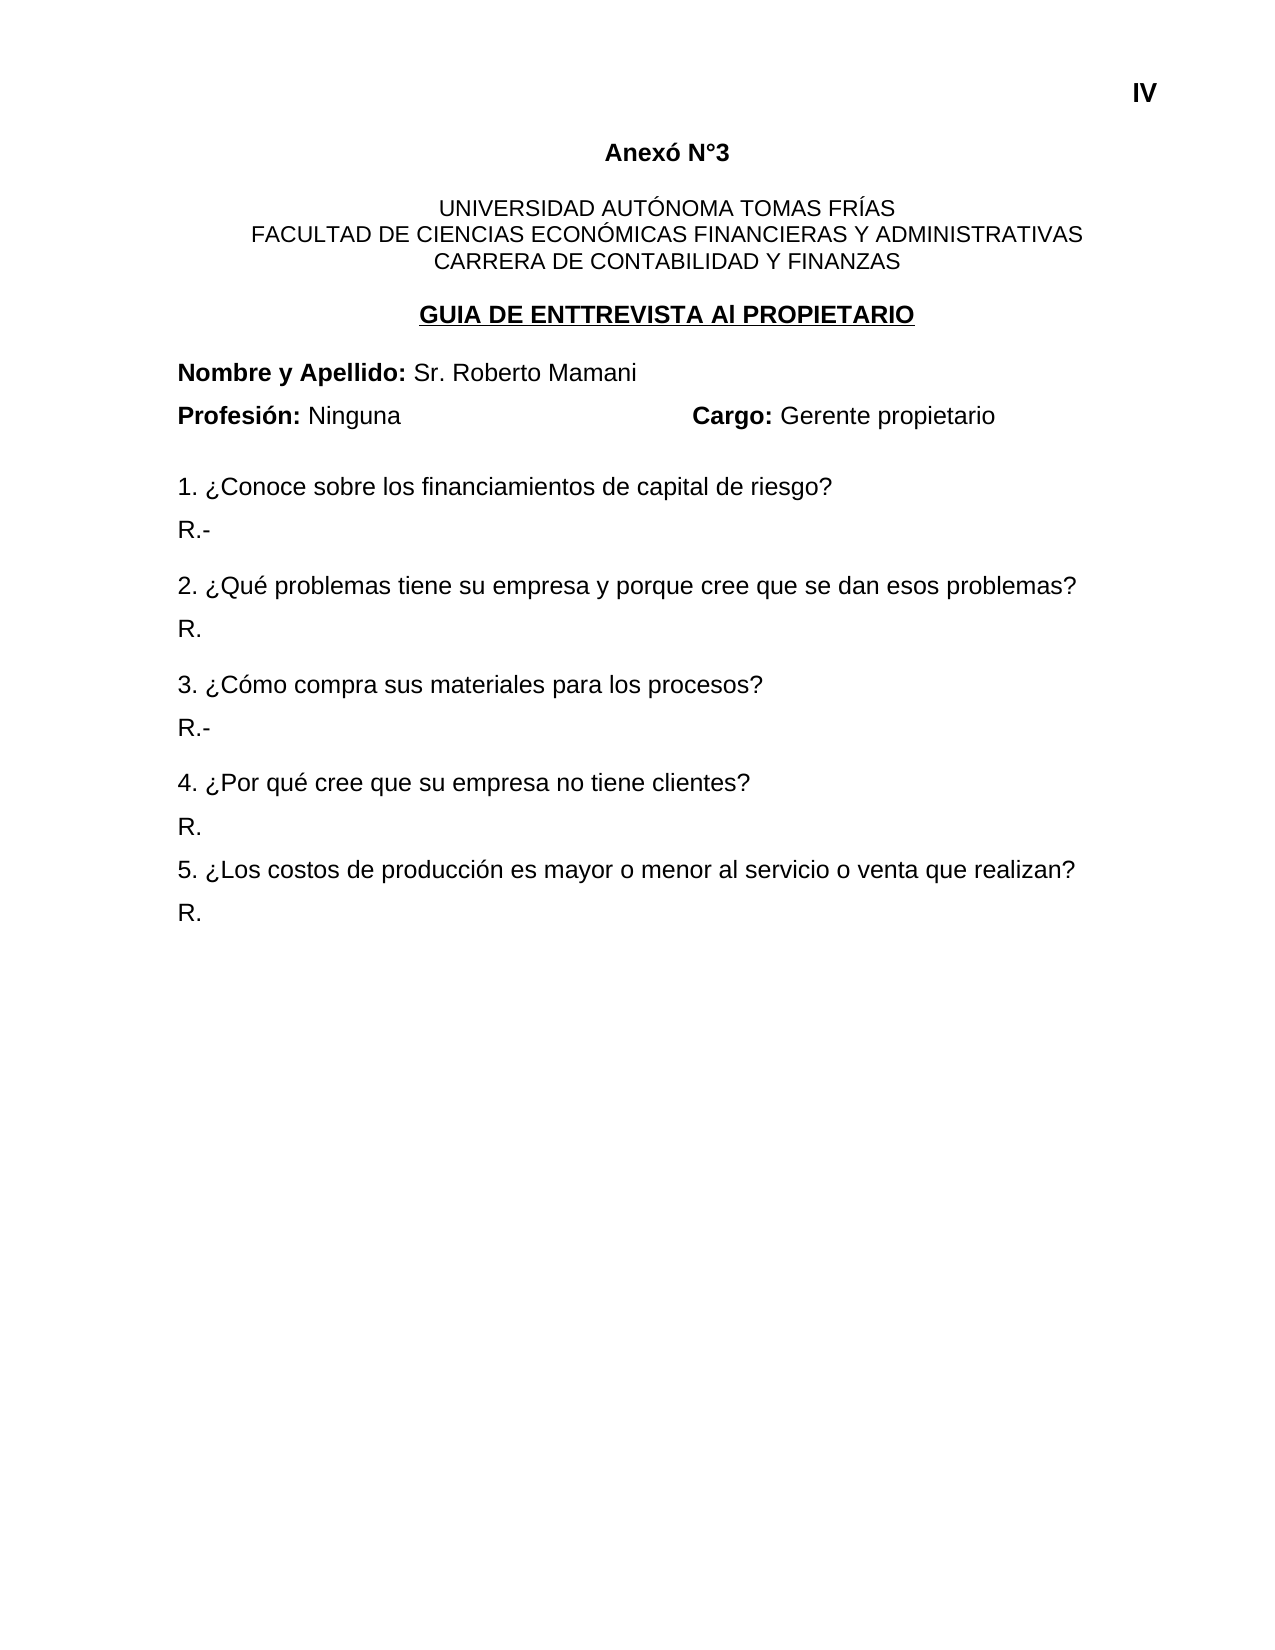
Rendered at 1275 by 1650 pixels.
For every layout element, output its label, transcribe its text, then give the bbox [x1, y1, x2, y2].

text UNIVERSIDAD AUTÓNOMA TOMAS FRÍAS [177, 195, 1157, 221]
text CARRERA DE CONTABILIDAD Y FINANZAS [177, 248, 1157, 274]
text 1. ¿Conoce sobre los financiamientos de capital de riesgo? [177, 472, 1157, 501]
text R. [177, 811, 1157, 840]
text R. [177, 614, 1157, 643]
text R. [177, 898, 1157, 926]
text R.- [177, 713, 1157, 741]
text R.- [177, 515, 1157, 544]
text Anexó N°3 [177, 137, 1157, 166]
text Nombre y Apellido: Sr. Roberto Mamani [177, 358, 1157, 387]
text 3. ¿Cómo compra sus materiales para los procesos? [177, 669, 1157, 698]
text 4. ¿Por qué cree que su empresa no tiene clientes? [177, 768, 1157, 797]
text 2. ¿Qué problemas tiene su empresa y porque cree que se dan esos problemas? [177, 571, 1157, 599]
text GUIA DE ENTTREVISTA Al PROPIETARIO [177, 300, 1157, 329]
text 5. ¿Los costos de producción es mayor o menor al servicio o venta que realizan? [177, 854, 1157, 883]
text Profesión: Ninguna Cargo: Gerente propietario [177, 401, 1157, 430]
text FACULTAD DE CIENCIAS ECONÓMICAS FINANCIERAS Y ADMINISTRATIVAS [177, 221, 1157, 248]
